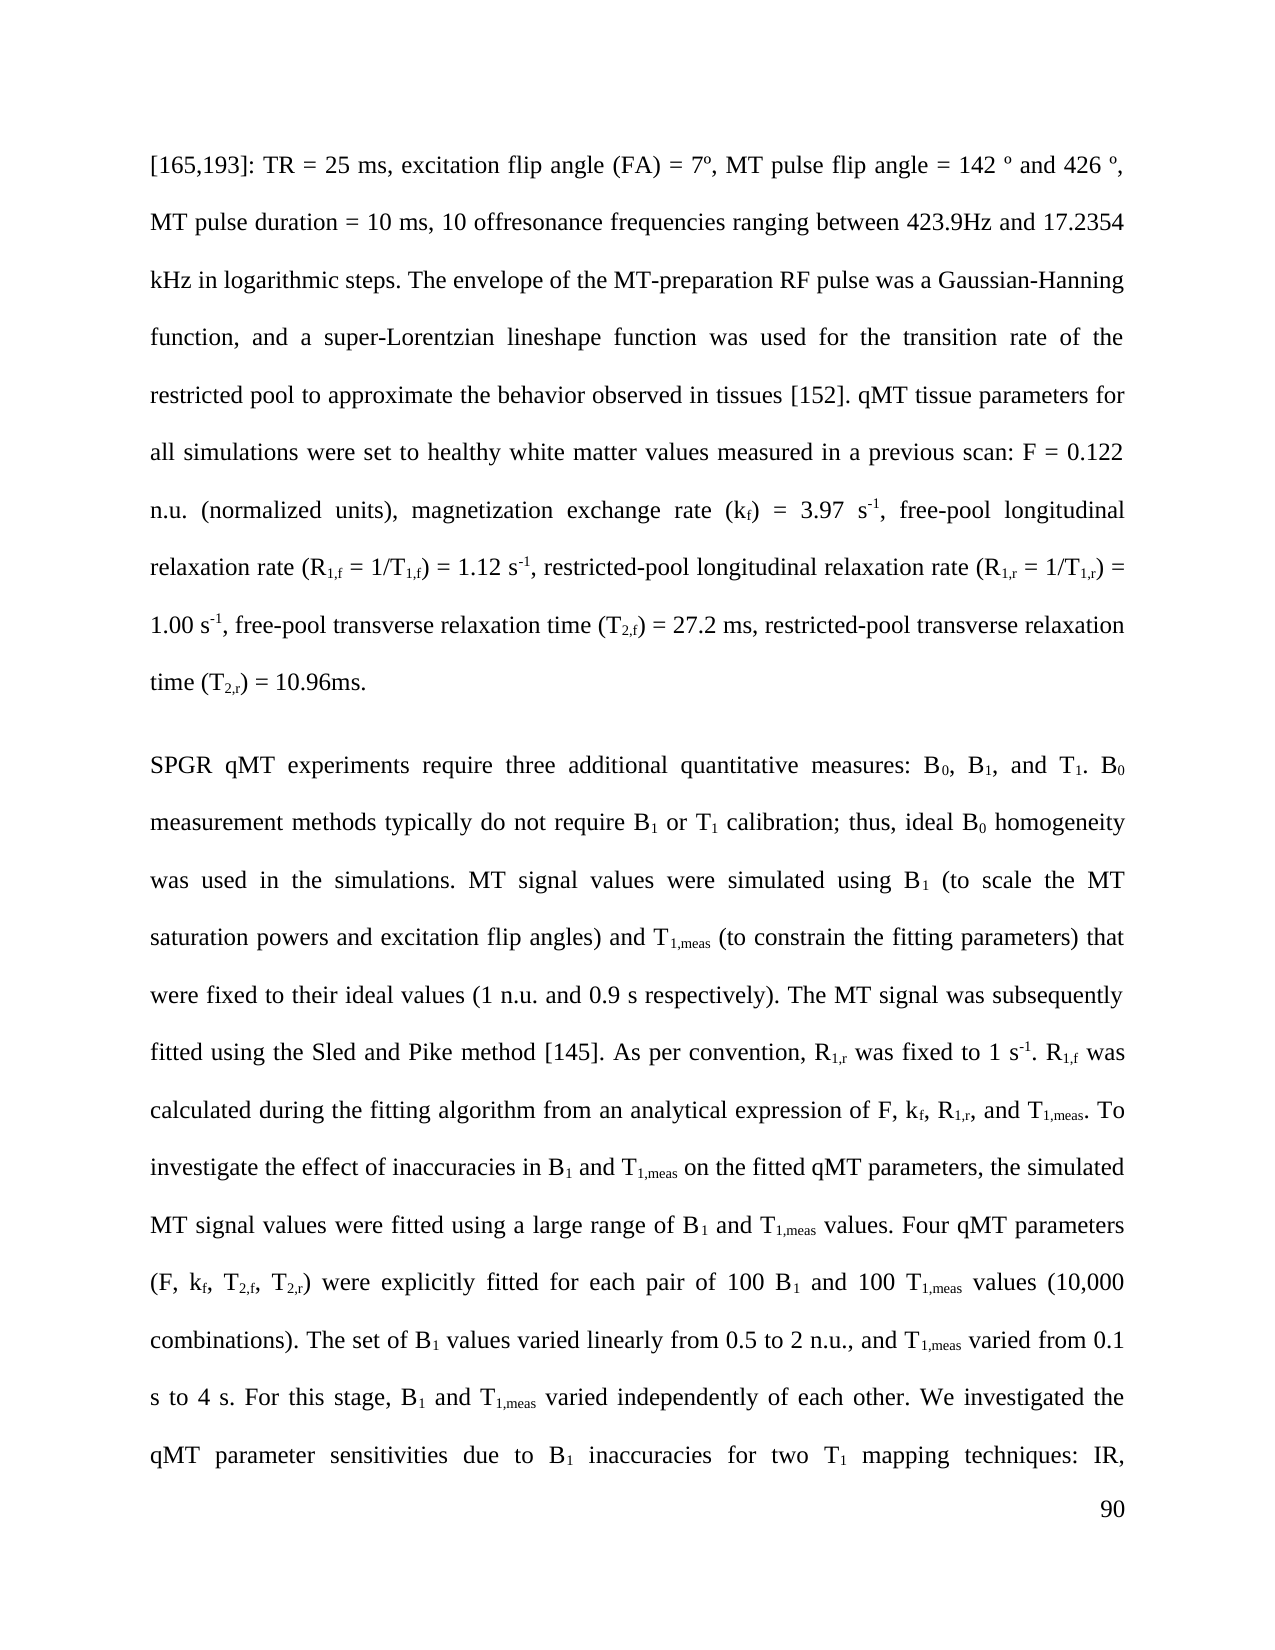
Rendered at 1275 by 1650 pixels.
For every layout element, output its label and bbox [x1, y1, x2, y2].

text [150, 750, 1125, 1469]
text [150, 150, 1125, 696]
